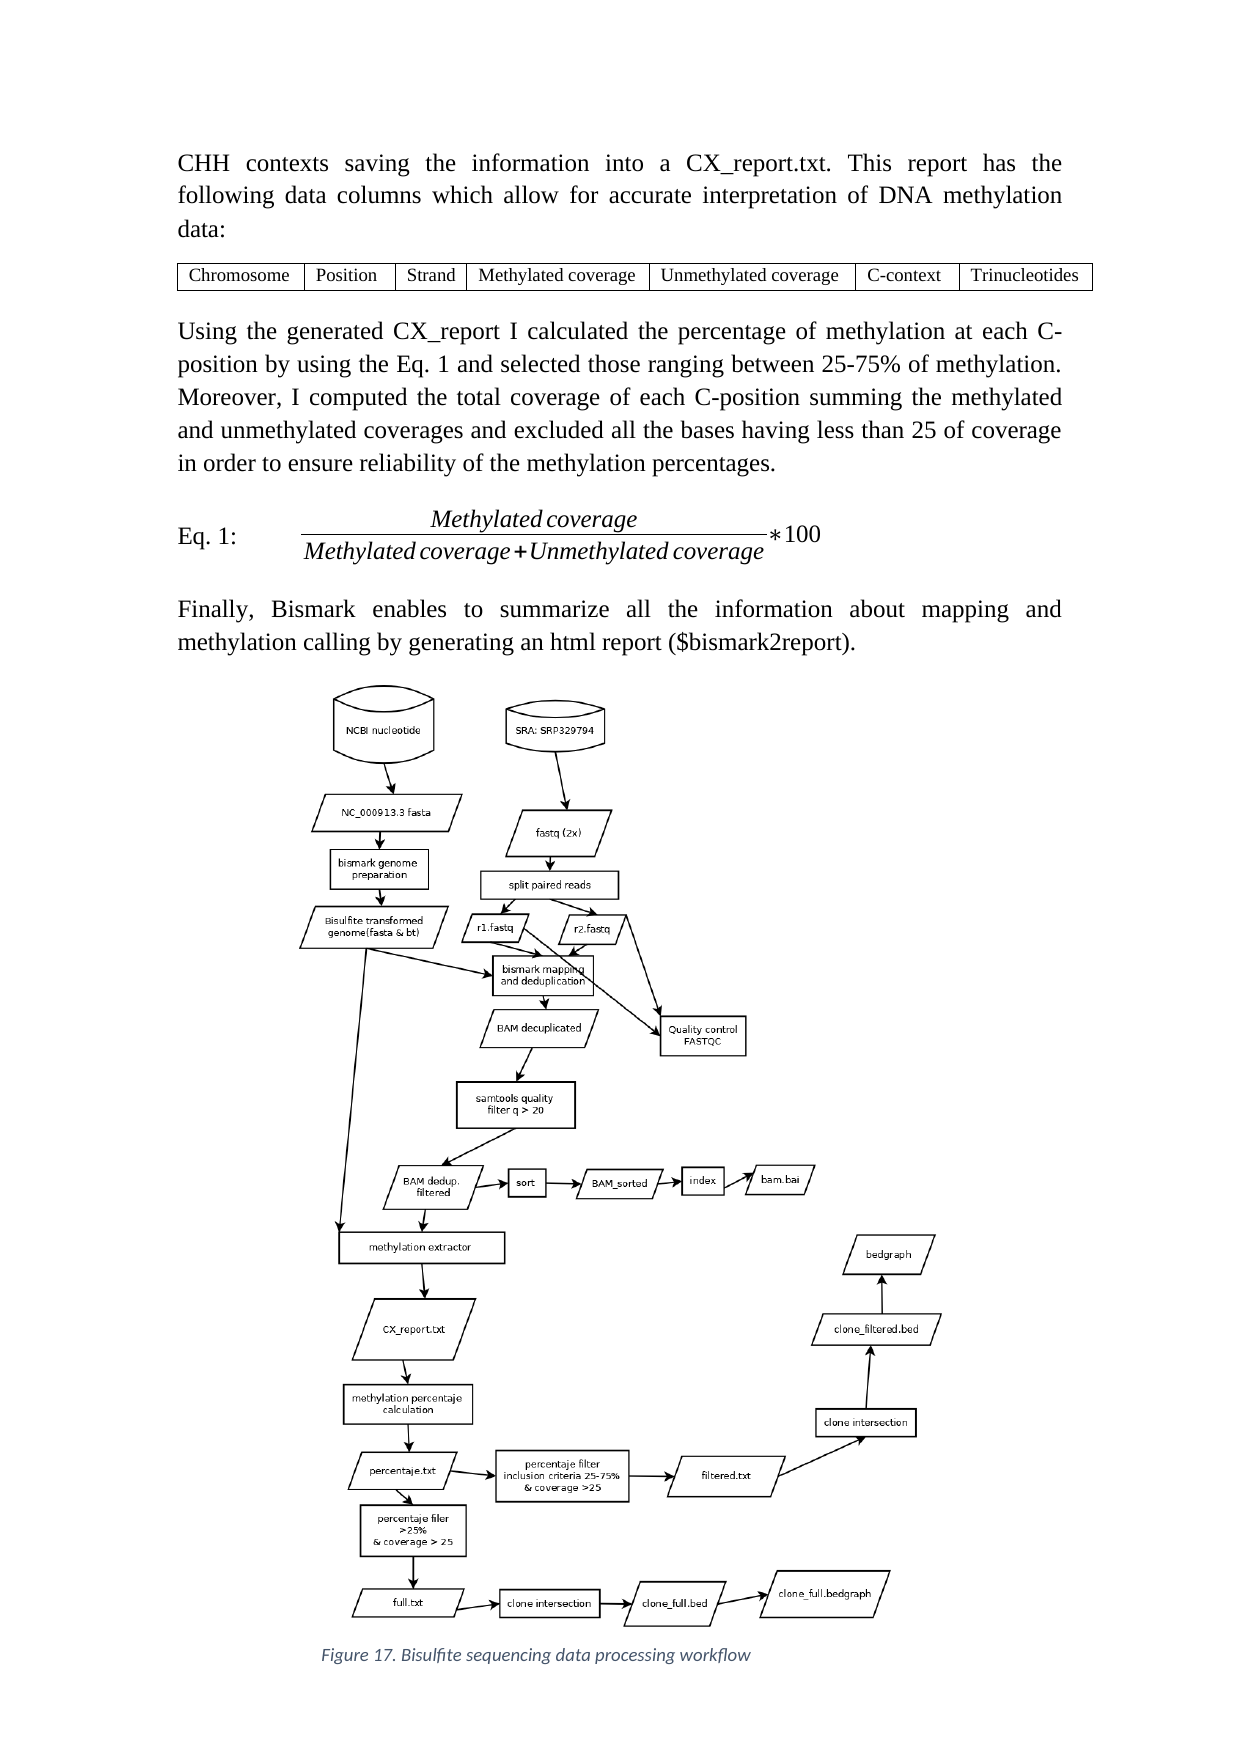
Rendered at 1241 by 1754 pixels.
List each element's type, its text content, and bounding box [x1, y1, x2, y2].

table_header C-context [856, 264, 959, 290]
text Using the generated CX_report I calculated the percentage of methylation at each C-position by using the Eq. 1 and selected those ranging between 25-75% of methylation. Moreover, I computed the total coverage of each C-position summing the methylated and unmethylated coverages and excluded all the bases having less than 25 of coverage in order to ensure reliability of the methylation percentages. [177, 316, 1063, 477]
table_header Trinucleotides [960, 264, 1092, 290]
table_header Chromosome [178, 264, 304, 290]
table_header Unmethylated coverage [650, 264, 855, 290]
text Eq. 1: [177, 506, 1063, 565]
text Finally, Bismark enables to summarize all the information about mapping and methylation calling by generating an html report ($bismark2report). [177, 594, 1063, 656]
picture [299, 685, 942, 1627]
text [177, 148, 1063, 242]
table_header Position [305, 264, 395, 290]
table_header Strand [396, 264, 466, 290]
table_header Methylated coverage [467, 264, 649, 290]
